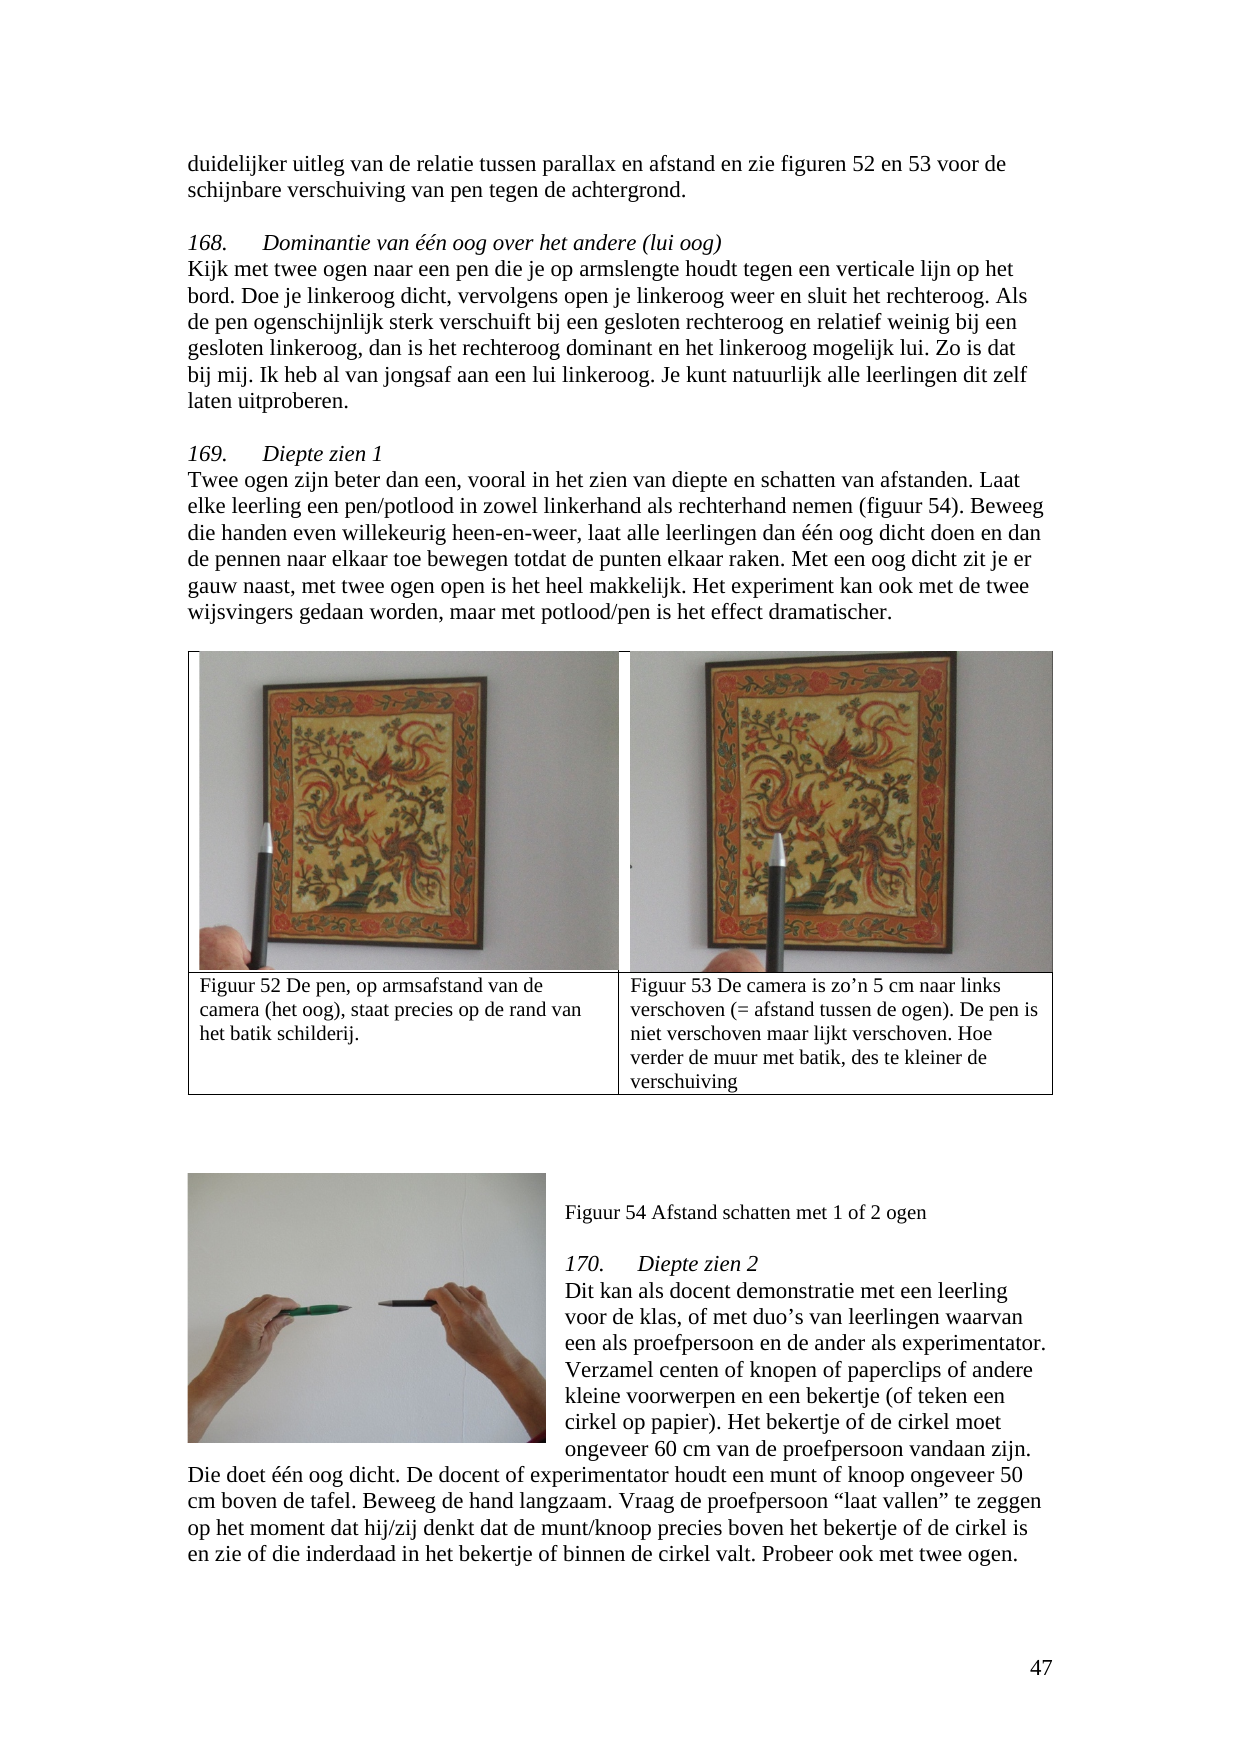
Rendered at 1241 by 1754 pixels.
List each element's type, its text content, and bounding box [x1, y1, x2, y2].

picture [199, 651, 619, 970]
text Kijk met twee ogen naar een pen die je op armslengte houdt tegen een verticale lijn op het bord. Doe je linkeroog dicht, vervolgens open je linkeroog weer en sluit het rechteroog. Als de pen ogenschijnlijk sterk verschuift bij een gesloten rechteroog en relatief weinig bij een gesloten linkeroog, dan is het rechteroog dominant en het linkeroog mogelijk lui. Zo is dat bij mij. Ik heb al van jongsaf aan een lui linkeroog. Je kunt natuurlijk alle leerlingen dit zelf laten uitproberen. [187, 255, 1040, 413]
text Figuur 54 Afstand schatten met 1 of 2 ogen [546, 1200, 1053, 1224]
picture [630, 651, 1053, 972]
subtitle Dominantie van één oog over het andere (lui oog) [187, 229, 1053, 255]
picture [187, 1173, 546, 1443]
table_cell Figuur 52 De pen, op armsafstand van de camera (het oog), staat precies op de rand van het batik schilderij. [189, 973, 618, 1093]
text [187, 150, 1053, 203]
subtitle Diepte zien 2 [546, 1250, 1053, 1277]
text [187, 1277, 1053, 1567]
table_cell Figuur 53 De camera is zo’n 5 cm naar links verschoven (= afstand tussen de ogen). De pen is niet verschoven maar lijkt verschoven. Hoe verder de muur met batik, des te kleiner de verschuiving [619, 973, 1052, 1093]
table_header [619, 652, 630, 972]
subtitle Diepte zien 1 [187, 440, 1053, 466]
table_header [189, 652, 618, 972]
text Twee ogen zijn beter dan een, vooral in het zien van diepte en schatten van afstanden. Laat elke leerling een pen/potlood in zowel linkerhand als rechterhand nemen (figuur 54). Beweeg die handen even willekeurig heen-en-weer, laat alle leerlingen dan één oog dicht doen en dan de pennen naar elkaar toe bewegen totdat de punten elkaar raken. Met een oog dicht zit je er gauw naast, met twee ogen open is het heel makkelijk. Het experiment kan ook met de twee wijsvingers gedaan worden, maar met potlood/pen is het effect dramatischer. [187, 466, 1053, 624]
